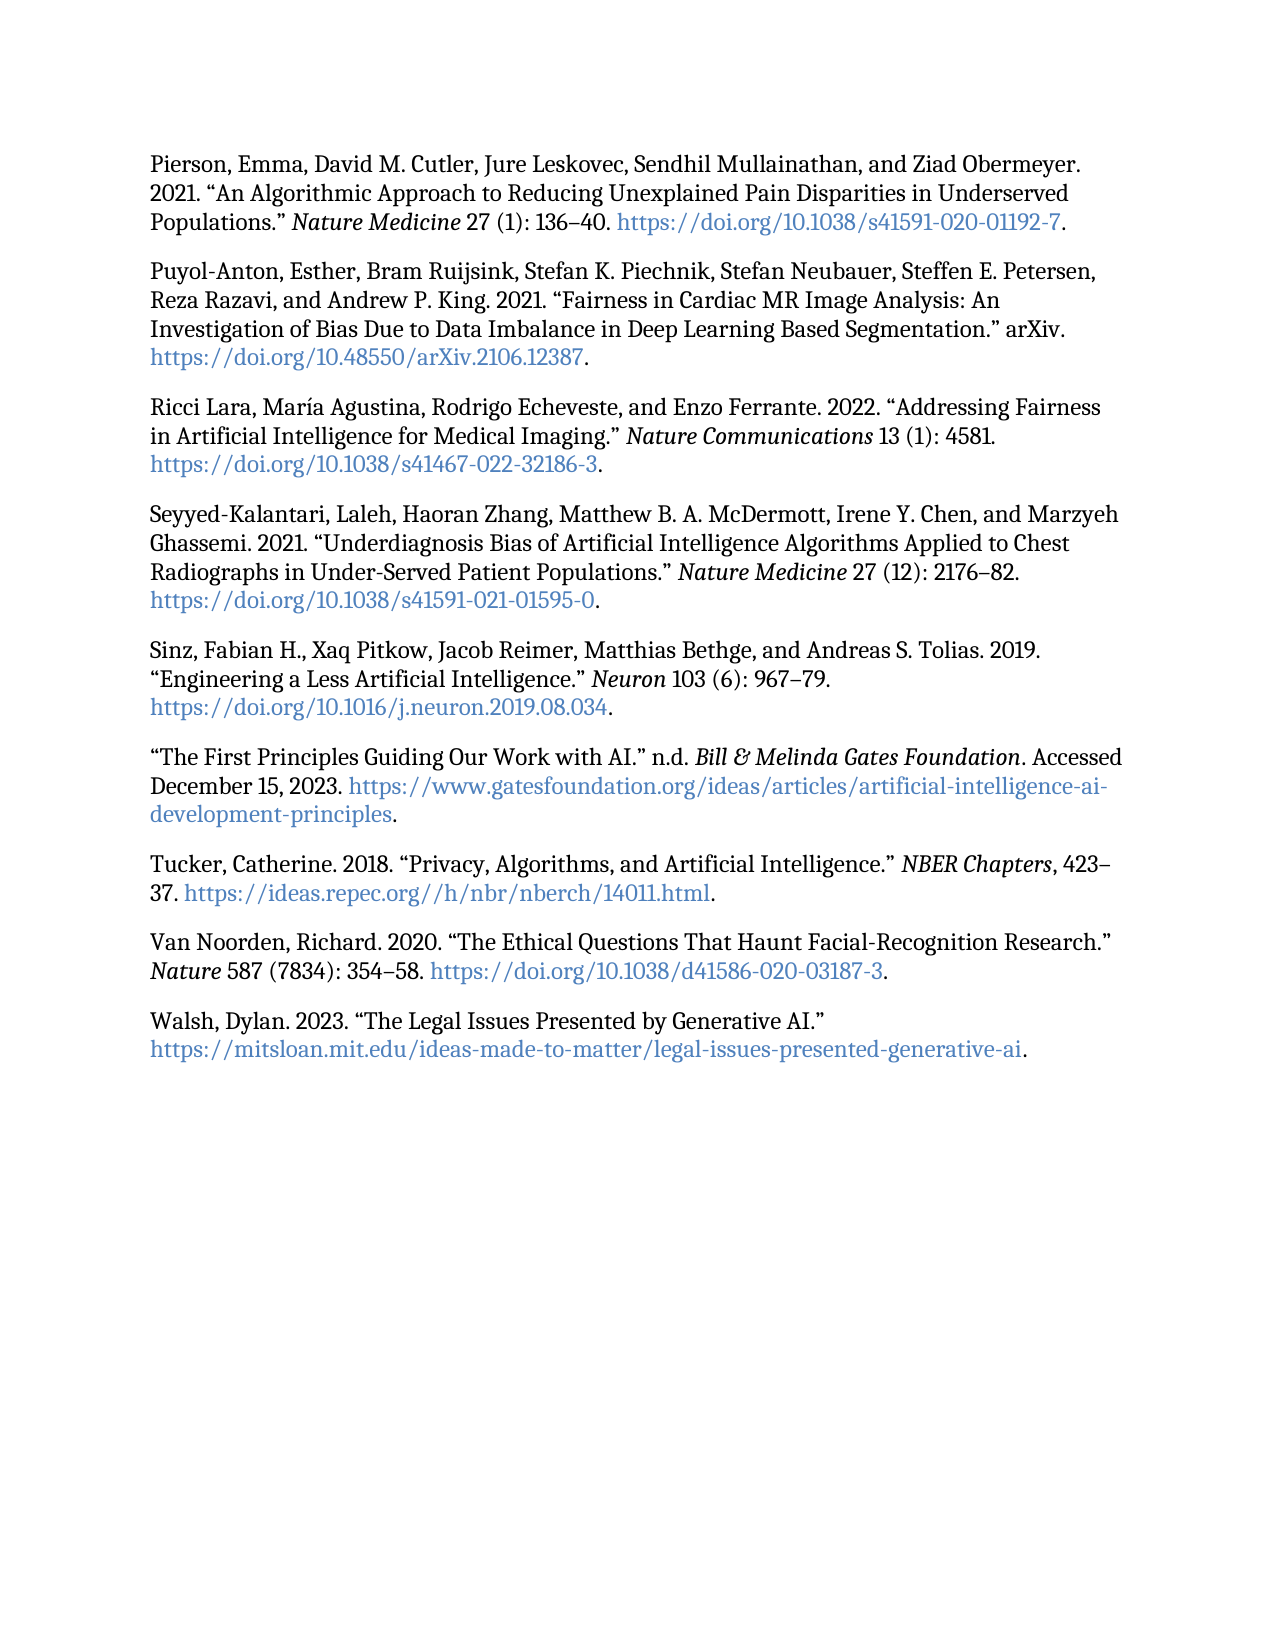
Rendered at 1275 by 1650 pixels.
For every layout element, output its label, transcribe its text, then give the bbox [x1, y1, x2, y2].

text “The First Principles Guiding Our Work with AI.” n.d. Bill & Melinda Gates Foundation. Accessed December 15, 2023. https://www.gatesfoundation.org/ideas/articles/artificial-intelligence-ai-development-principles. [150, 743, 1125, 829]
text Ricci Lara, María Agustina, Rodrigo Echeveste, and Enzo Ferrante. 2022. “Addressing Fairness in Artificial Intelligence for Medical Imaging.” Nature Communications 13 (1): 4581. https://doi.org/10.1038/s41467-022-32186-3. [150, 393, 1125, 479]
text Pierson, Emma, David M. Cutler, Jure Leskovec, Sendhil Mullainathan, and Ziad Obermeyer. 2021. “An Algorithmic Approach to Reducing Unexplained Pain Disparities in Underserved Populations.” Nature Medicine 27 (1): 136–40. https://doi.org/10.1038/s41591-020-01192-7. [150, 150, 1125, 236]
text Puyol-Anton, Esther, Bram Ruijsink, Stefan K. Piechnik, Stefan Neubauer, Steffen E. Petersen, Reza Razavi, and Andrew P. King. 2021. “Fairness in Cardiac MR Image Analysis: An Investigation of Bias Due to Data Imbalance in Deep Learning Based Segmentation.” arXiv. https://doi.org/10.48550/arXiv.2106.12387. [150, 257, 1125, 372]
text Seyyed-Kalantari, Laleh, Haoran Zhang, Matthew B. A. McDermott, Irene Y. Chen, and Marzyeh Ghassemi. 2021. “Underdiagnosis Bias of Artificial Intelligence Algorithms Applied to Chest Radiographs in Under-Served Patient Populations.” Nature Medicine 27 (12): 2176–82. https://doi.org/10.1038/s41591-021-01595-0. [150, 500, 1125, 615]
text Van Noorden, Richard. 2020. “The Ethical Questions That Haunt Facial-Recognition Research.” Nature 587 (7834): 354–58. https://doi.org/10.1038/d41586-020-03187-3. [150, 928, 1125, 986]
text Sinz, Fabian H., Xaq Pitkow, Jacob Reimer, Matthias Bethge, and Andreas S. Tolias. 2019. “Engineering a Less Artificial Intelligence.” Neuron 103 (6): 967–79. https://doi.org/10.1016/j.neuron.2019.08.034. [150, 636, 1125, 722]
text Walsh, Dylan. 2023. “The Legal Issues Presented by Generative AI.” https://mitsloan.mit.edu/ideas-made-to-matter/legal-issues-presented-generative-ai. [150, 1007, 1125, 1064]
text Tucker, Catherine. 2018. “Privacy, Algorithms, and Artificial Intelligence.” NBER Chapters, 423–37. https://ideas.repec.org//h/nbr/nberch/14011.html. [150, 850, 1125, 907]
